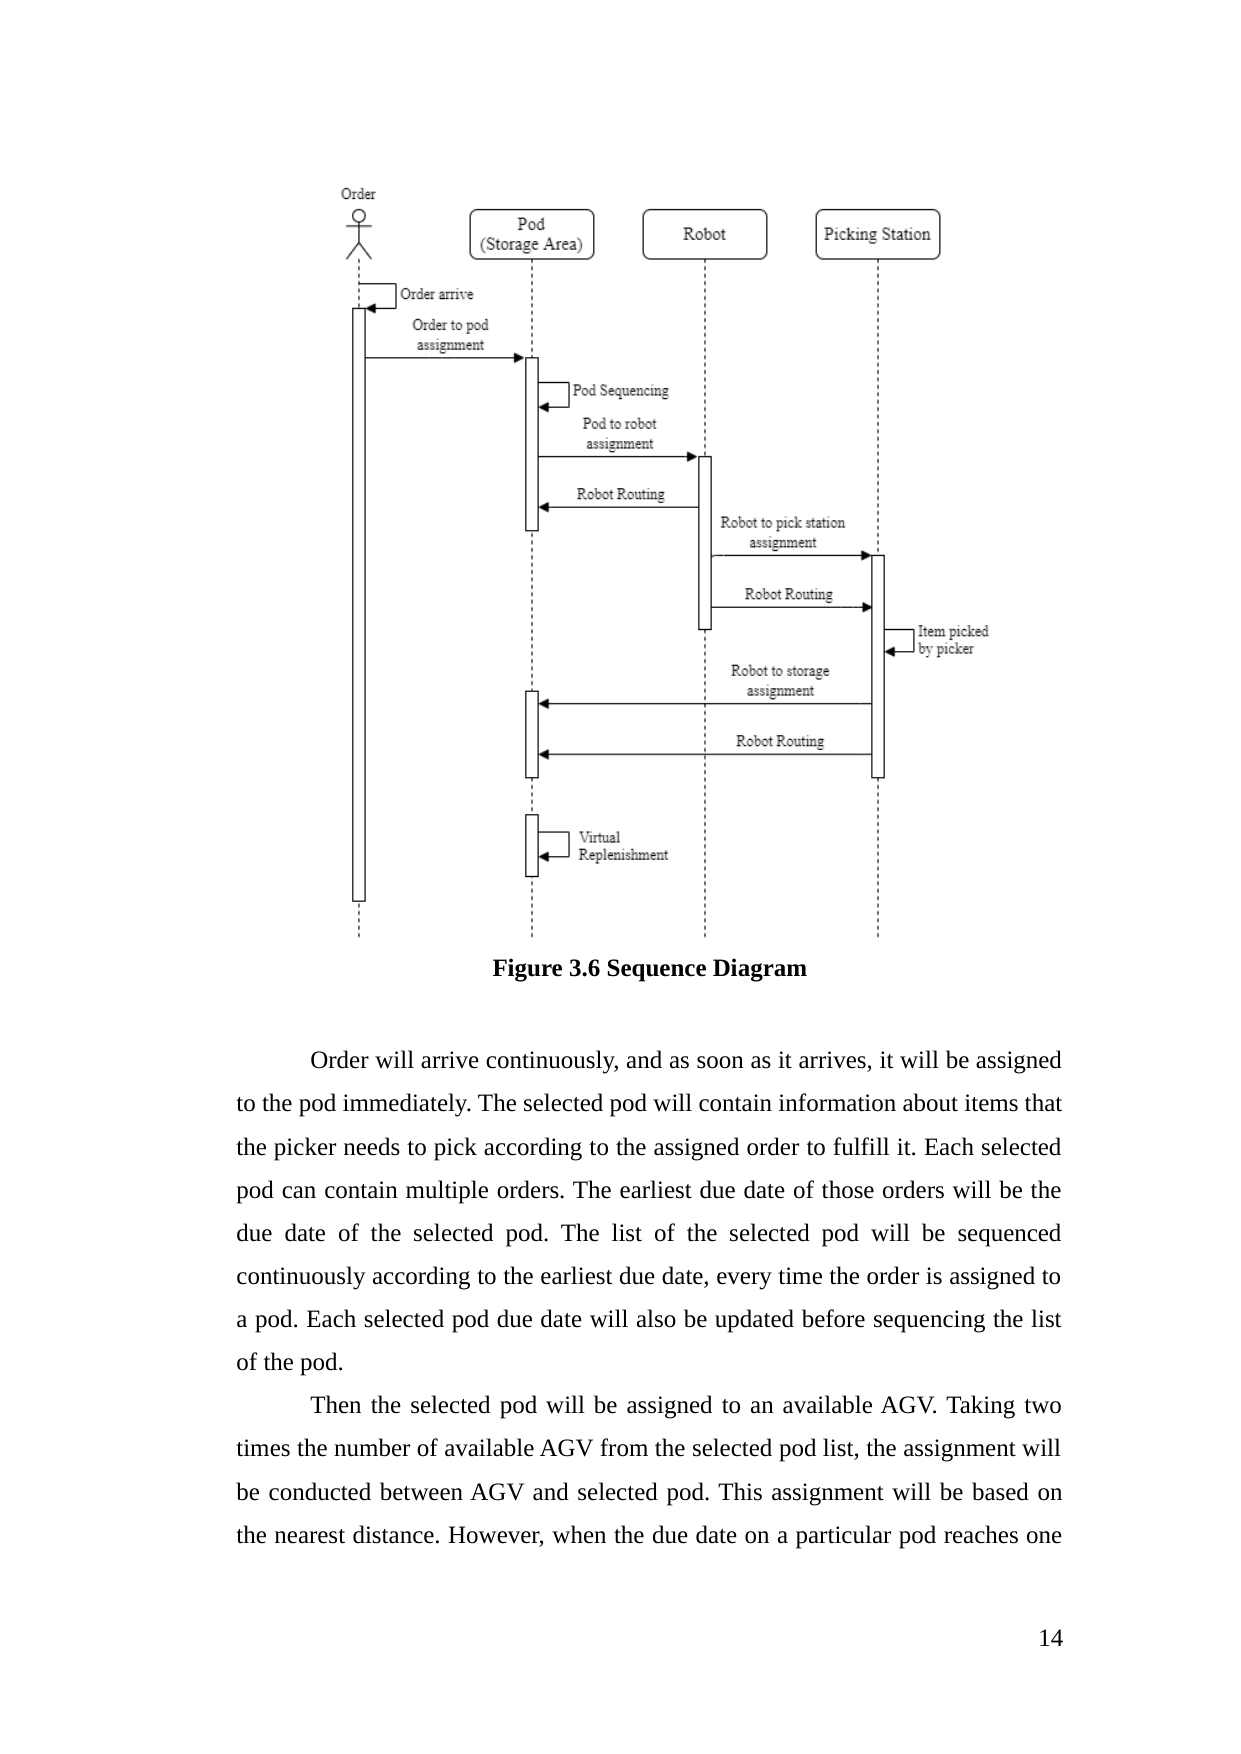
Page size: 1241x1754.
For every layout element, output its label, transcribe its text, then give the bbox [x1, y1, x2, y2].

text Order will arrive continuously, and as soon as it arrives, it will be assigned to the pod immediately. The selected pod will contain information about items that the picker needs to pick according to the assigned order to fulfill it. Each selected pod can contain multiple orders. The earliest due date of those orders will be the due date of the selected pod. The list of the selected pod will be sequenced continuously according to the earliest due date, every time the order is assigned to a pod. Each selected pod due date will also be updated before sequencing the list of the pod. [236, 1045, 1063, 1376]
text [236, 1390, 1063, 1548]
picture [309, 177, 990, 939]
